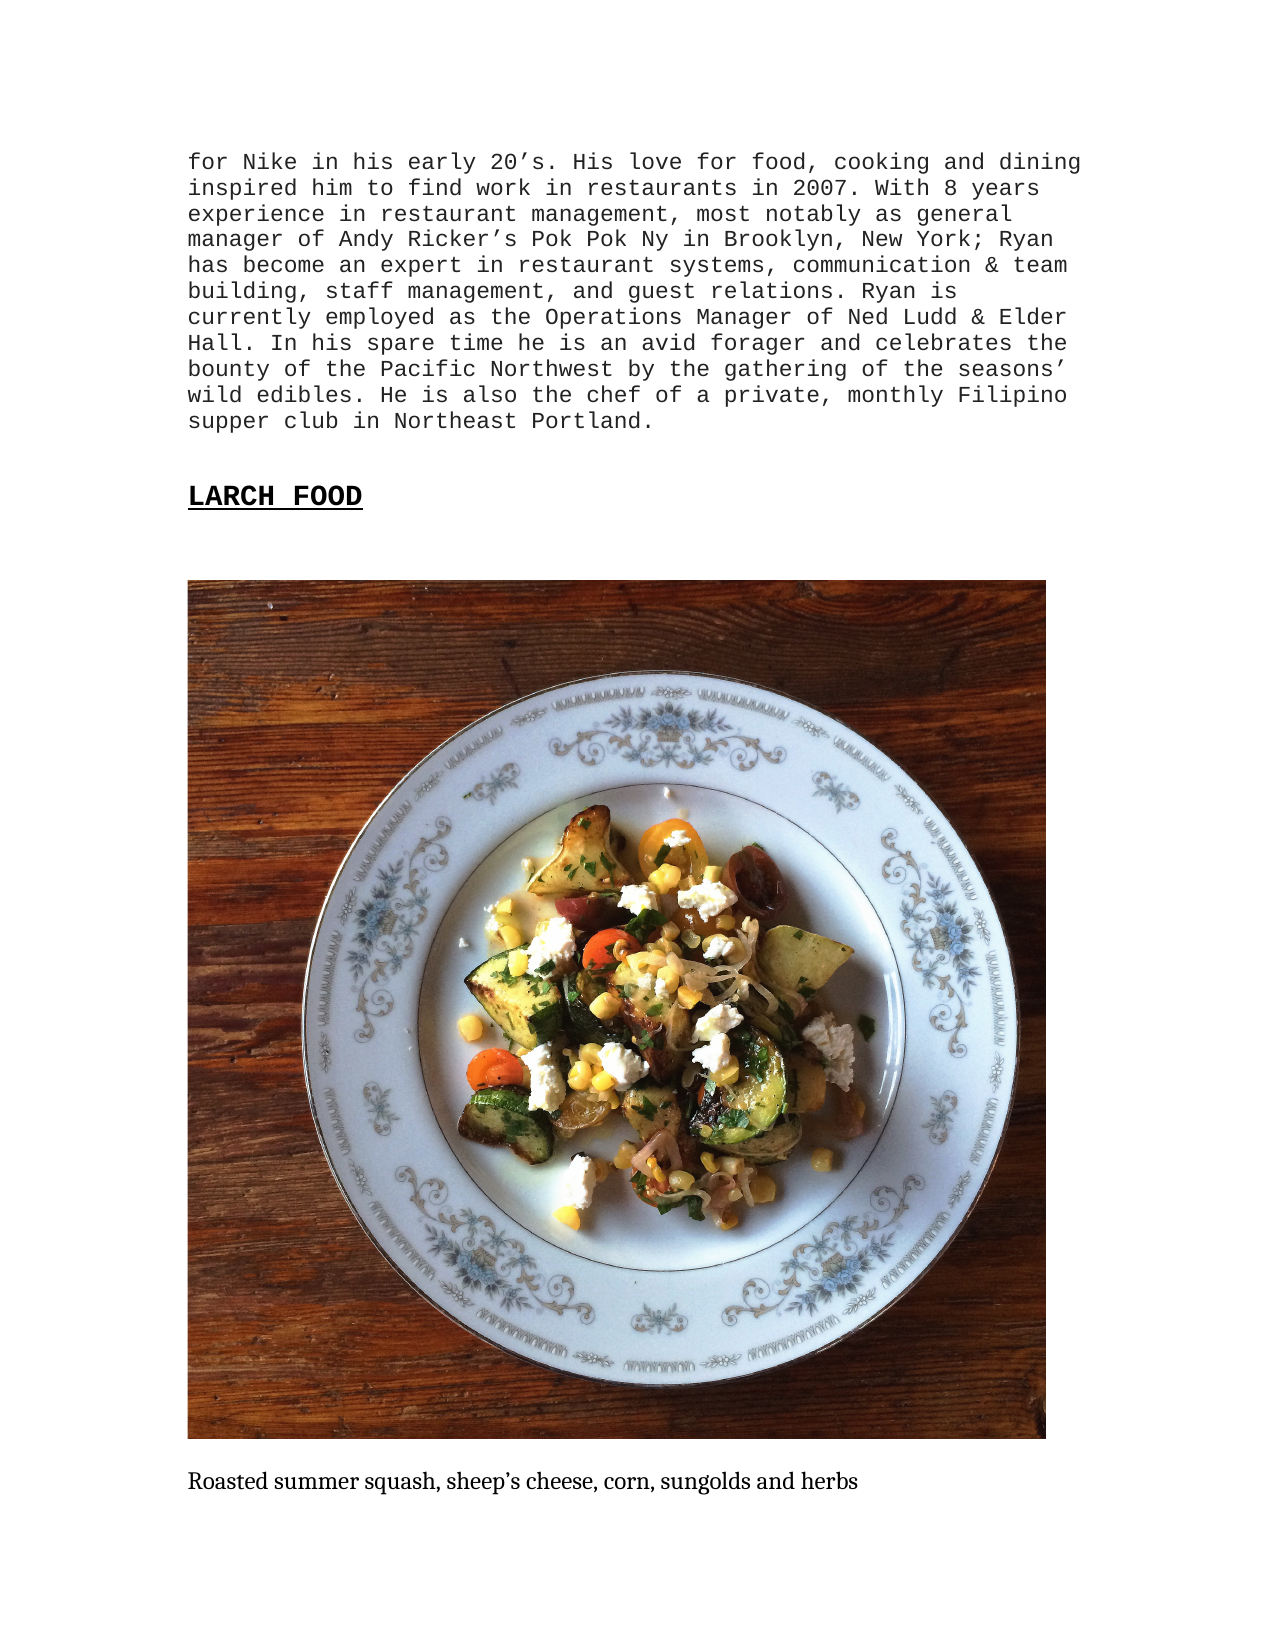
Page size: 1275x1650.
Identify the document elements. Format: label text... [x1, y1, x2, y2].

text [187, 150, 1087, 435]
text Roasted summer squash, sheep’s cheese, corn, sungolds and herbs [187, 1467, 1087, 1496]
text LARCH FOOD [187, 481, 1087, 514]
picture [187, 580, 1046, 1439]
